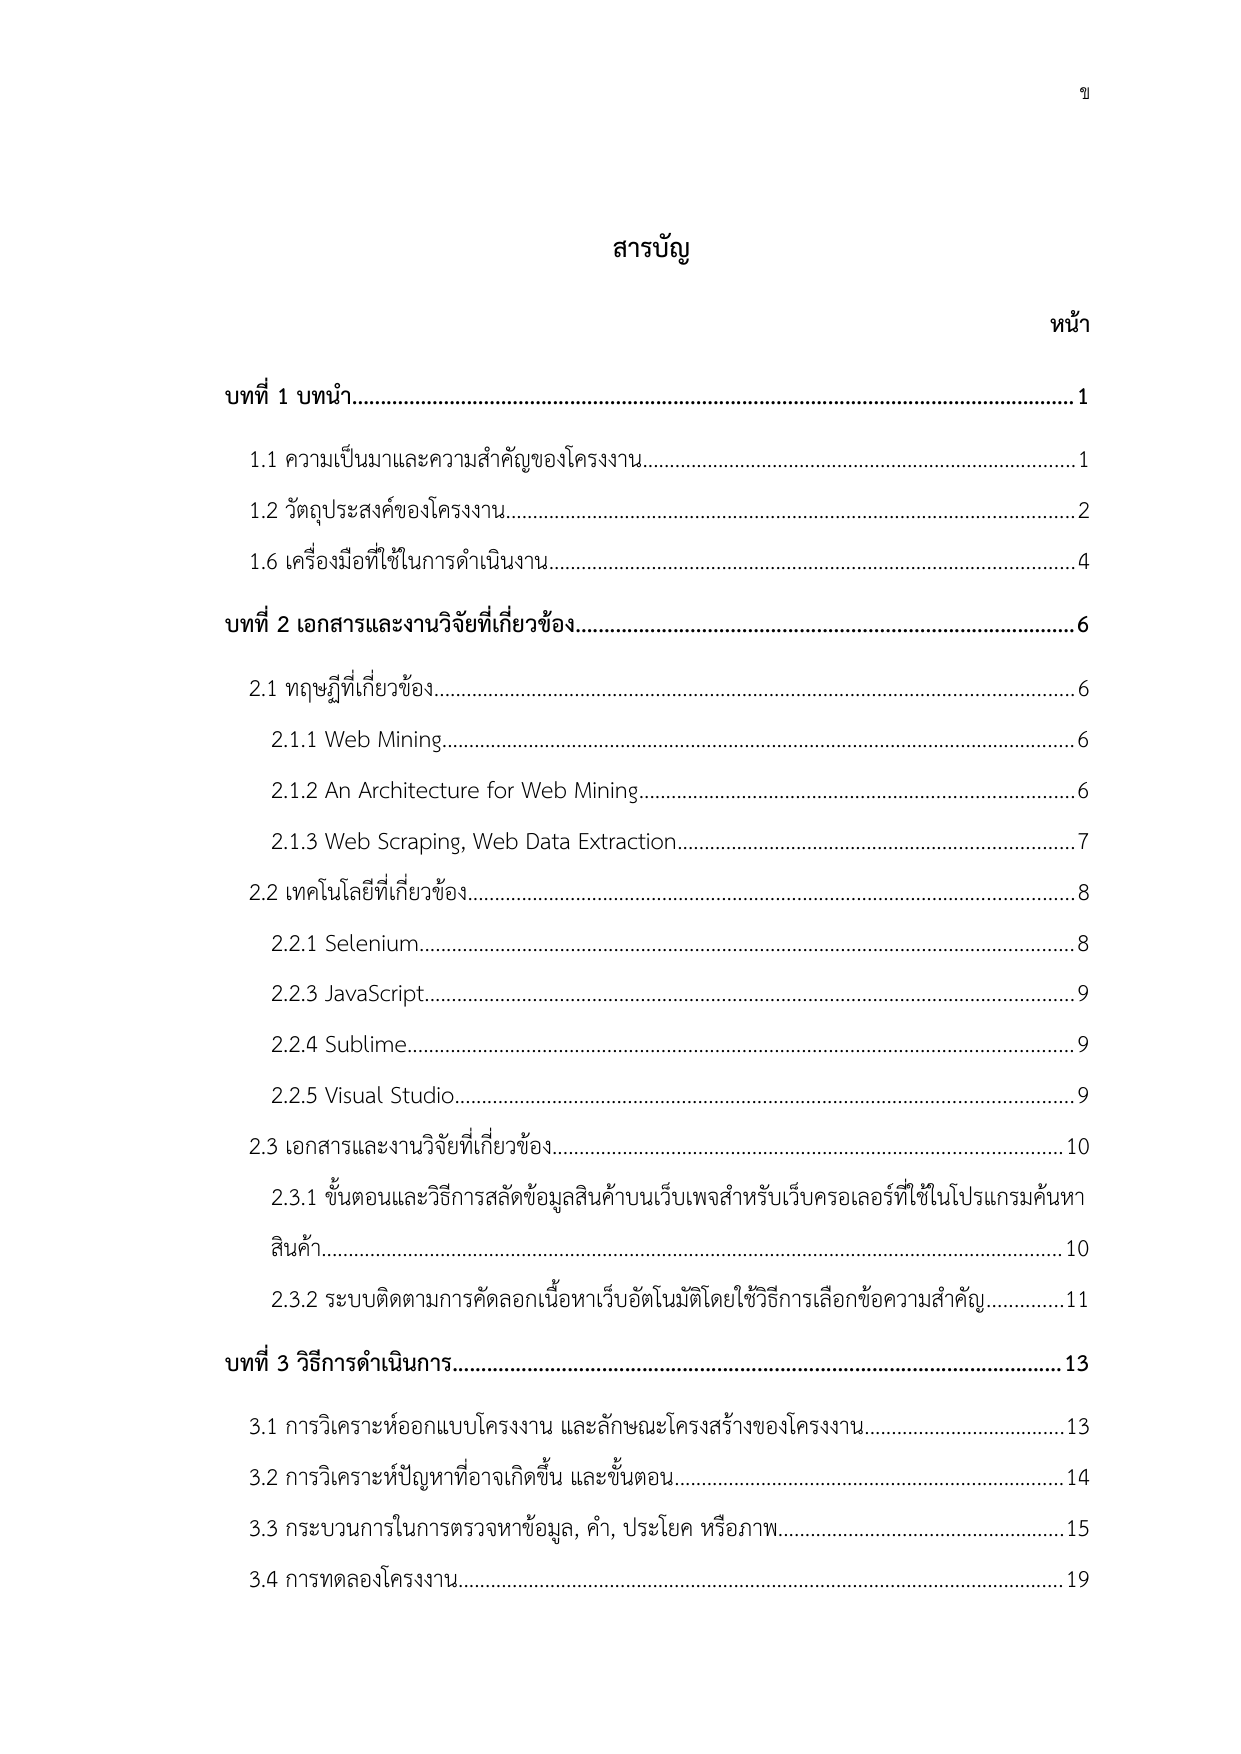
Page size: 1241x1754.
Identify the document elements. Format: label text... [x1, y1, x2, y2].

text สารบัญ [225, 225, 1090, 275]
